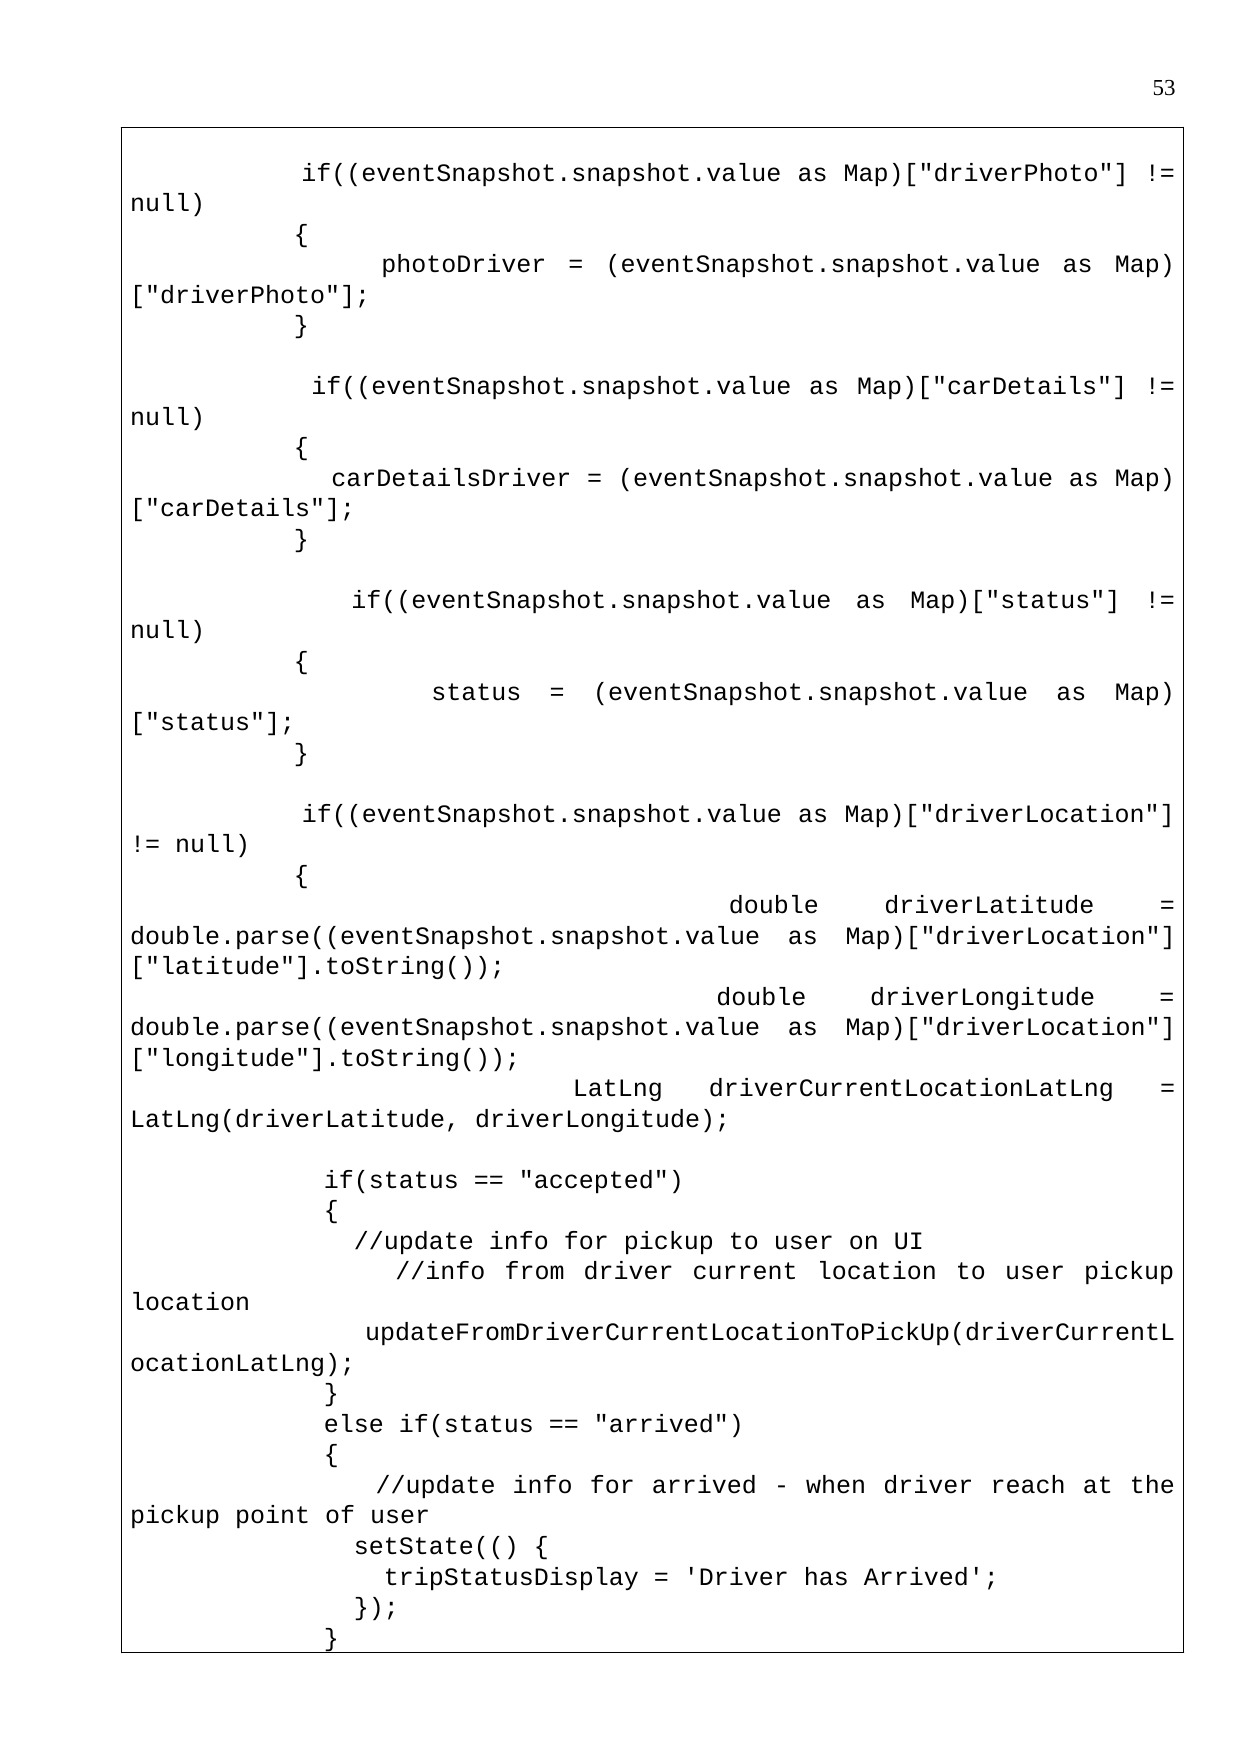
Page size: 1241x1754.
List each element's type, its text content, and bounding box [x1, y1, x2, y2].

text if((eventSnapshot.snapshot.value as Map)["driverLocation"] != null) [122, 798, 1183, 859]
text { [122, 859, 1183, 889]
text setState(() { [122, 1531, 1183, 1561]
text } [122, 1378, 1183, 1408]
text { [122, 432, 1183, 462]
text if((eventSnapshot.snapshot.value as Map)["status"] != null) [122, 584, 1183, 645]
text { [122, 1439, 1183, 1469]
text } [122, 523, 1183, 555]
text } [122, 310, 1183, 341]
text }); [122, 1592, 1183, 1622]
text status = (eventSnapshot.snapshot.value as Map)["status"]; [122, 676, 1183, 737]
text //update info for arrived - when driver reach at the pickup point of user [122, 1469, 1183, 1531]
text else if(status == "arrived") [122, 1408, 1183, 1439]
text { [122, 218, 1183, 249]
text if(status == "accepted") [122, 1164, 1183, 1195]
text photoDriver = (eventSnapshot.snapshot.value as Map)["driverPhoto"]; [122, 249, 1183, 310]
text tripStatusDisplay = 'Driver has Arrived'; [122, 1561, 1183, 1592]
text if((eventSnapshot.snapshot.value as Map)["carDetails"] != null) [122, 371, 1183, 432]
text updateFromDriverCurrentLocationToPickUp(driverCurrentLocationLatLng); [122, 1317, 1183, 1378]
text //update info for pickup to user on UI [122, 1225, 1183, 1256]
text //info from driver current location to user pickup location [122, 1256, 1183, 1317]
text { [122, 1195, 1183, 1225]
text LatLng driverCurrentLocationLatLng = LatLng(driverLatitude, driverLongitude); [122, 1073, 1183, 1135]
text if((eventSnapshot.snapshot.value as Map)["driverPhoto"] != null) [122, 157, 1183, 218]
text double driverLatitude = double.parse((eventSnapshot.snapshot.value as Map)["driverLocation"]["latitude"].toString()); [122, 889, 1183, 981]
text } [122, 737, 1183, 768]
text carDetailsDriver = (eventSnapshot.snapshot.value as Map)["carDetails"]; [122, 462, 1183, 523]
text { [122, 645, 1183, 676]
text double driverLongitude = double.parse((eventSnapshot.snapshot.value as Map)["driverLocation"]["longitude"].toString()); [122, 981, 1183, 1073]
text } [122, 1622, 1183, 1652]
